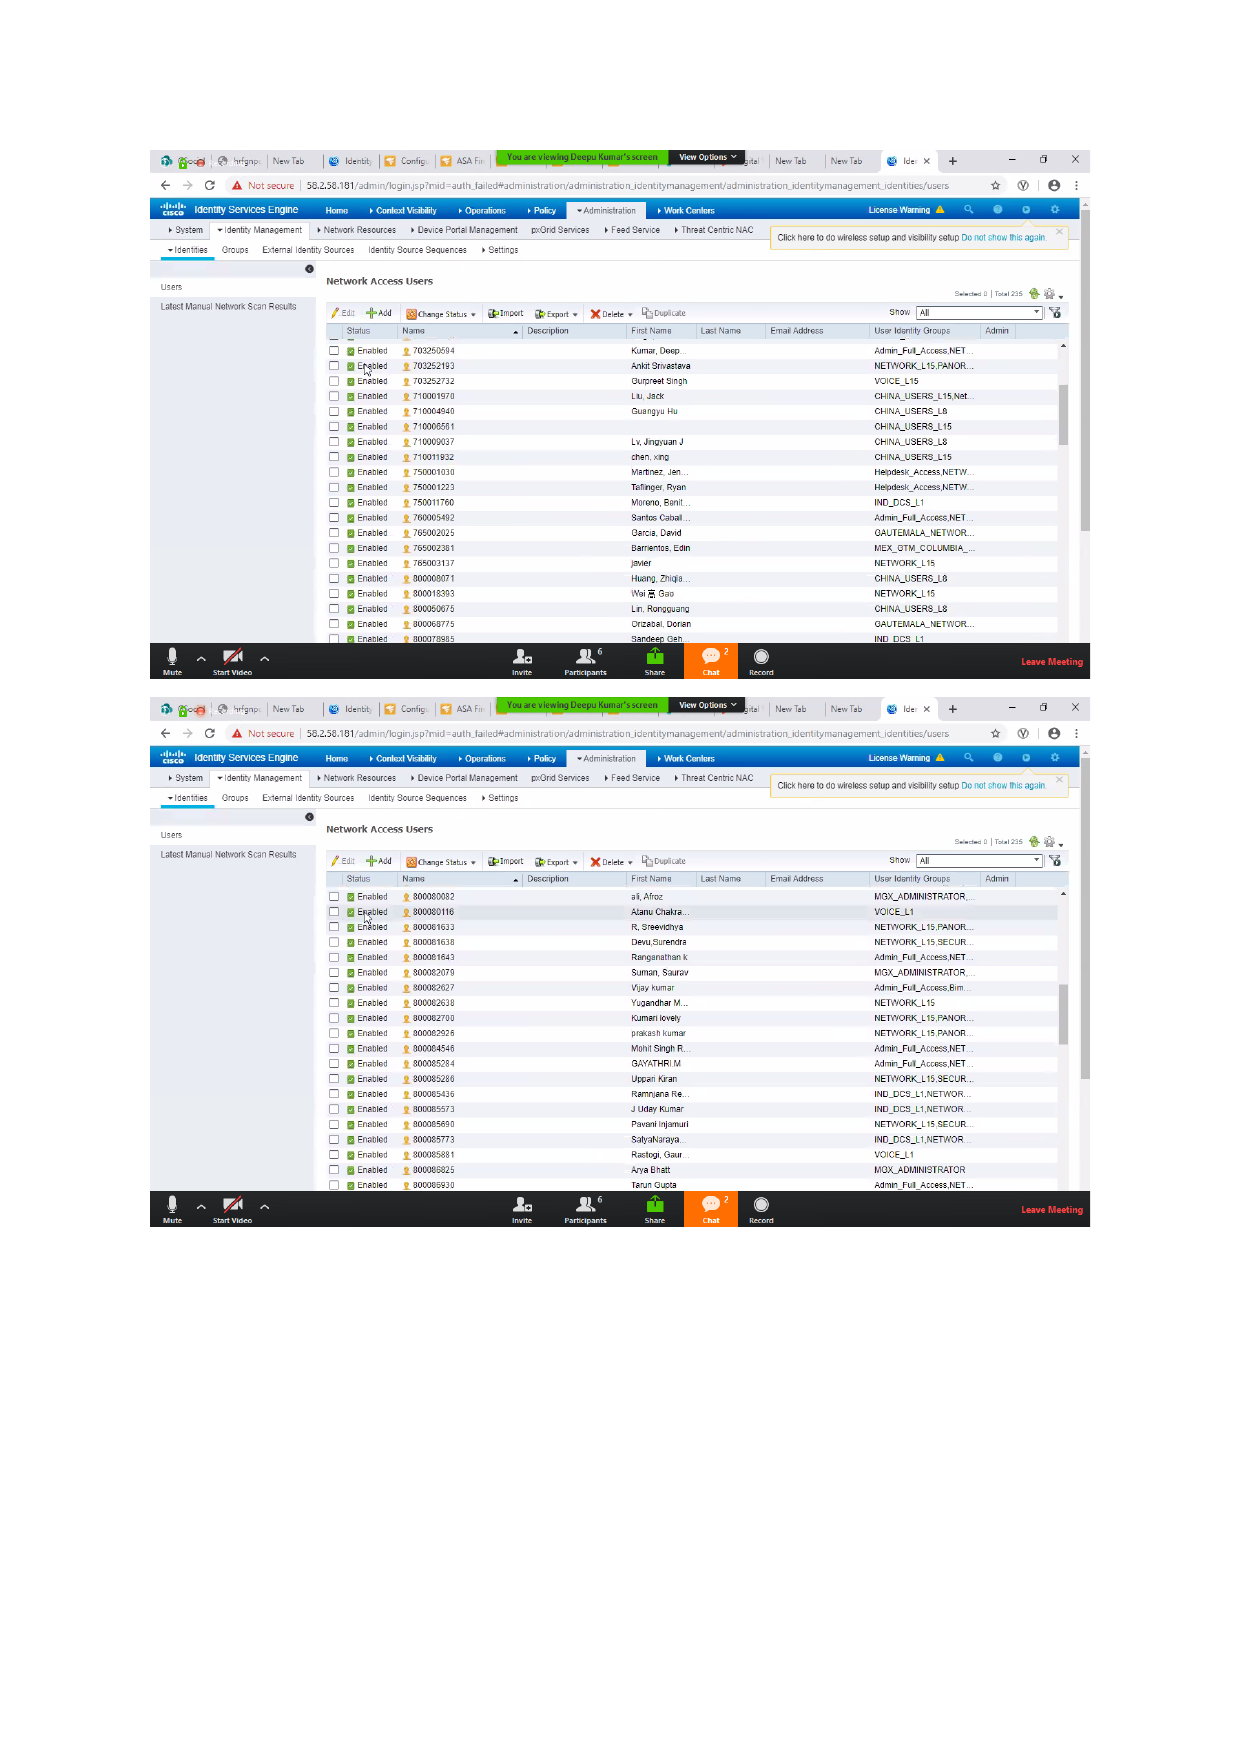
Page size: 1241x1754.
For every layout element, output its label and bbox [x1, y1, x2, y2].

picture [150, 697, 1091, 1227]
picture [150, 150, 1091, 679]
